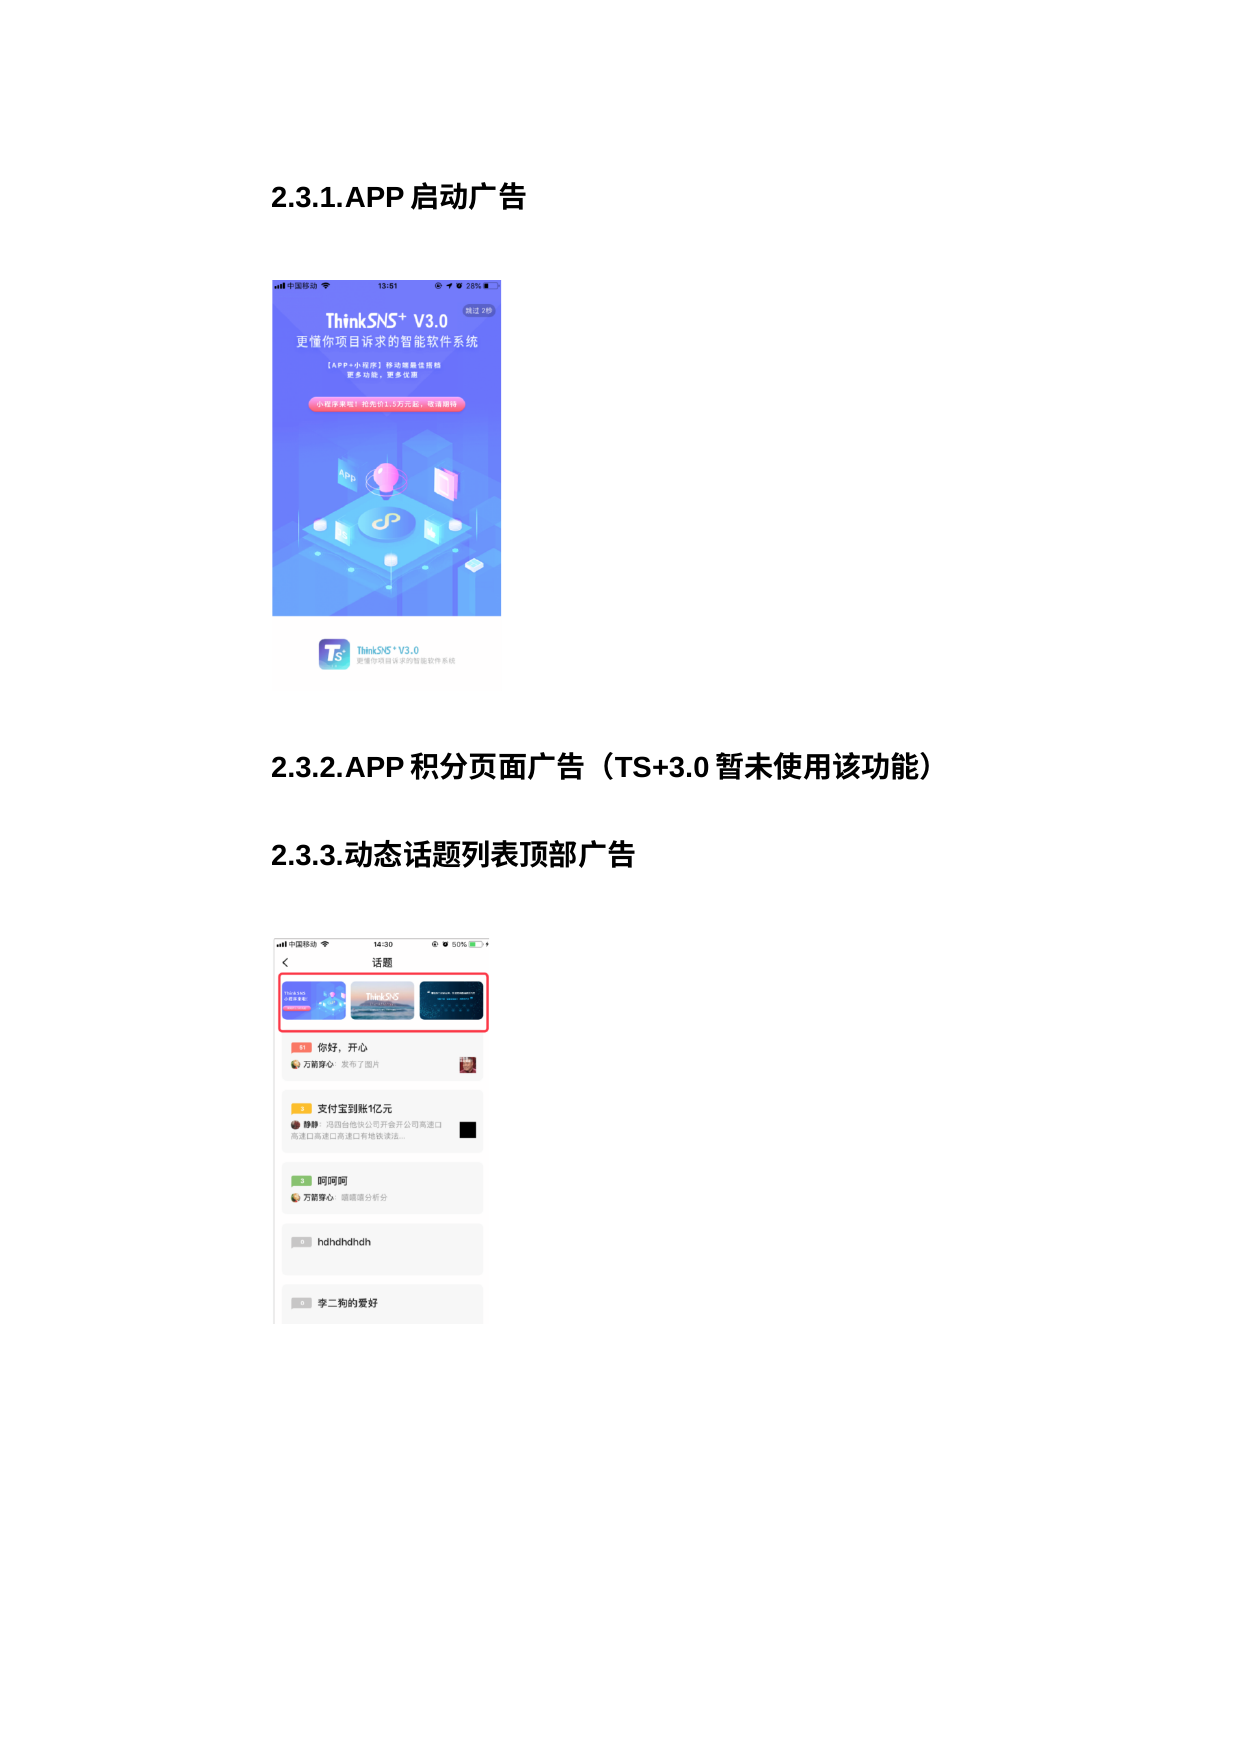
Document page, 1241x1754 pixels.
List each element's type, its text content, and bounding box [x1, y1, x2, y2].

picture [272, 968, 490, 1354]
subtitle 动态话题列表顶部广告 [271, 851, 1053, 916]
picture [272, 280, 502, 691]
subtitle APP积分页面广告（TS+3.0暂未使用该功能） [271, 732, 1053, 797]
subtitle APP启动广告 [271, 162, 1053, 227]
